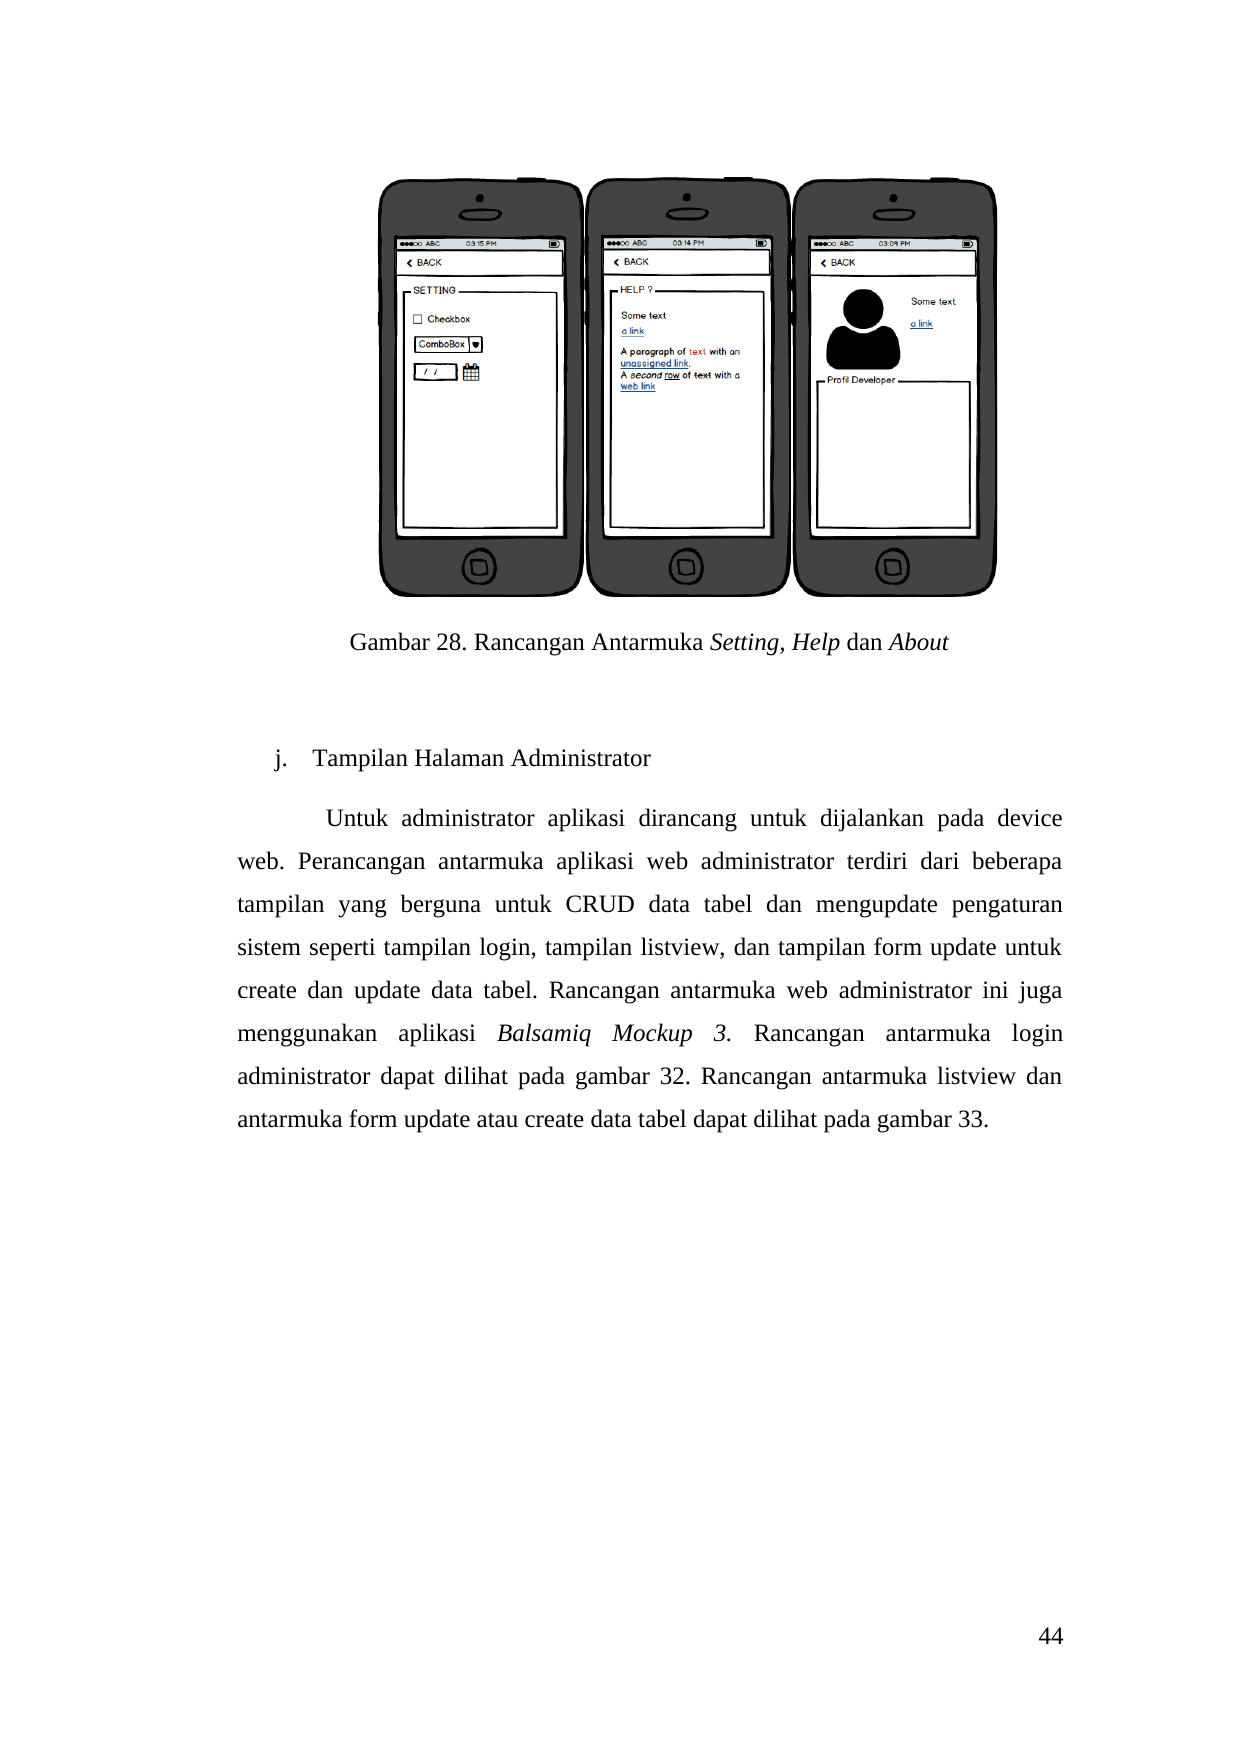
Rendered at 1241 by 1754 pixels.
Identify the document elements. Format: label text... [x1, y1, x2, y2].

picture [377, 177, 998, 597]
list Tampilan Halaman Administrator [274, 743, 1063, 772]
text Untuk administrator aplikasi dirancang untuk dijalankan pada device web. Perancangan antarmuka aplikasi web administrator terdiri dari beberapa tampilan yang berguna untuk CRUD data tabel dan mengupdate pengaturan sistem seperti tampilan login, tampilan listview, dan tampilan form update untuk create dan update data tabel. Rancangan antarmuka web administrator ini juga menggunakan aplikasi Balsamiq Mockup 3. Rancangan antarmuka login administrator dapat dilihat pada gambar 32. Rancangan antarmuka listview dan antarmuka form update atau create data tabel dapat dilihat pada gambar 33. [237, 803, 1063, 1133]
